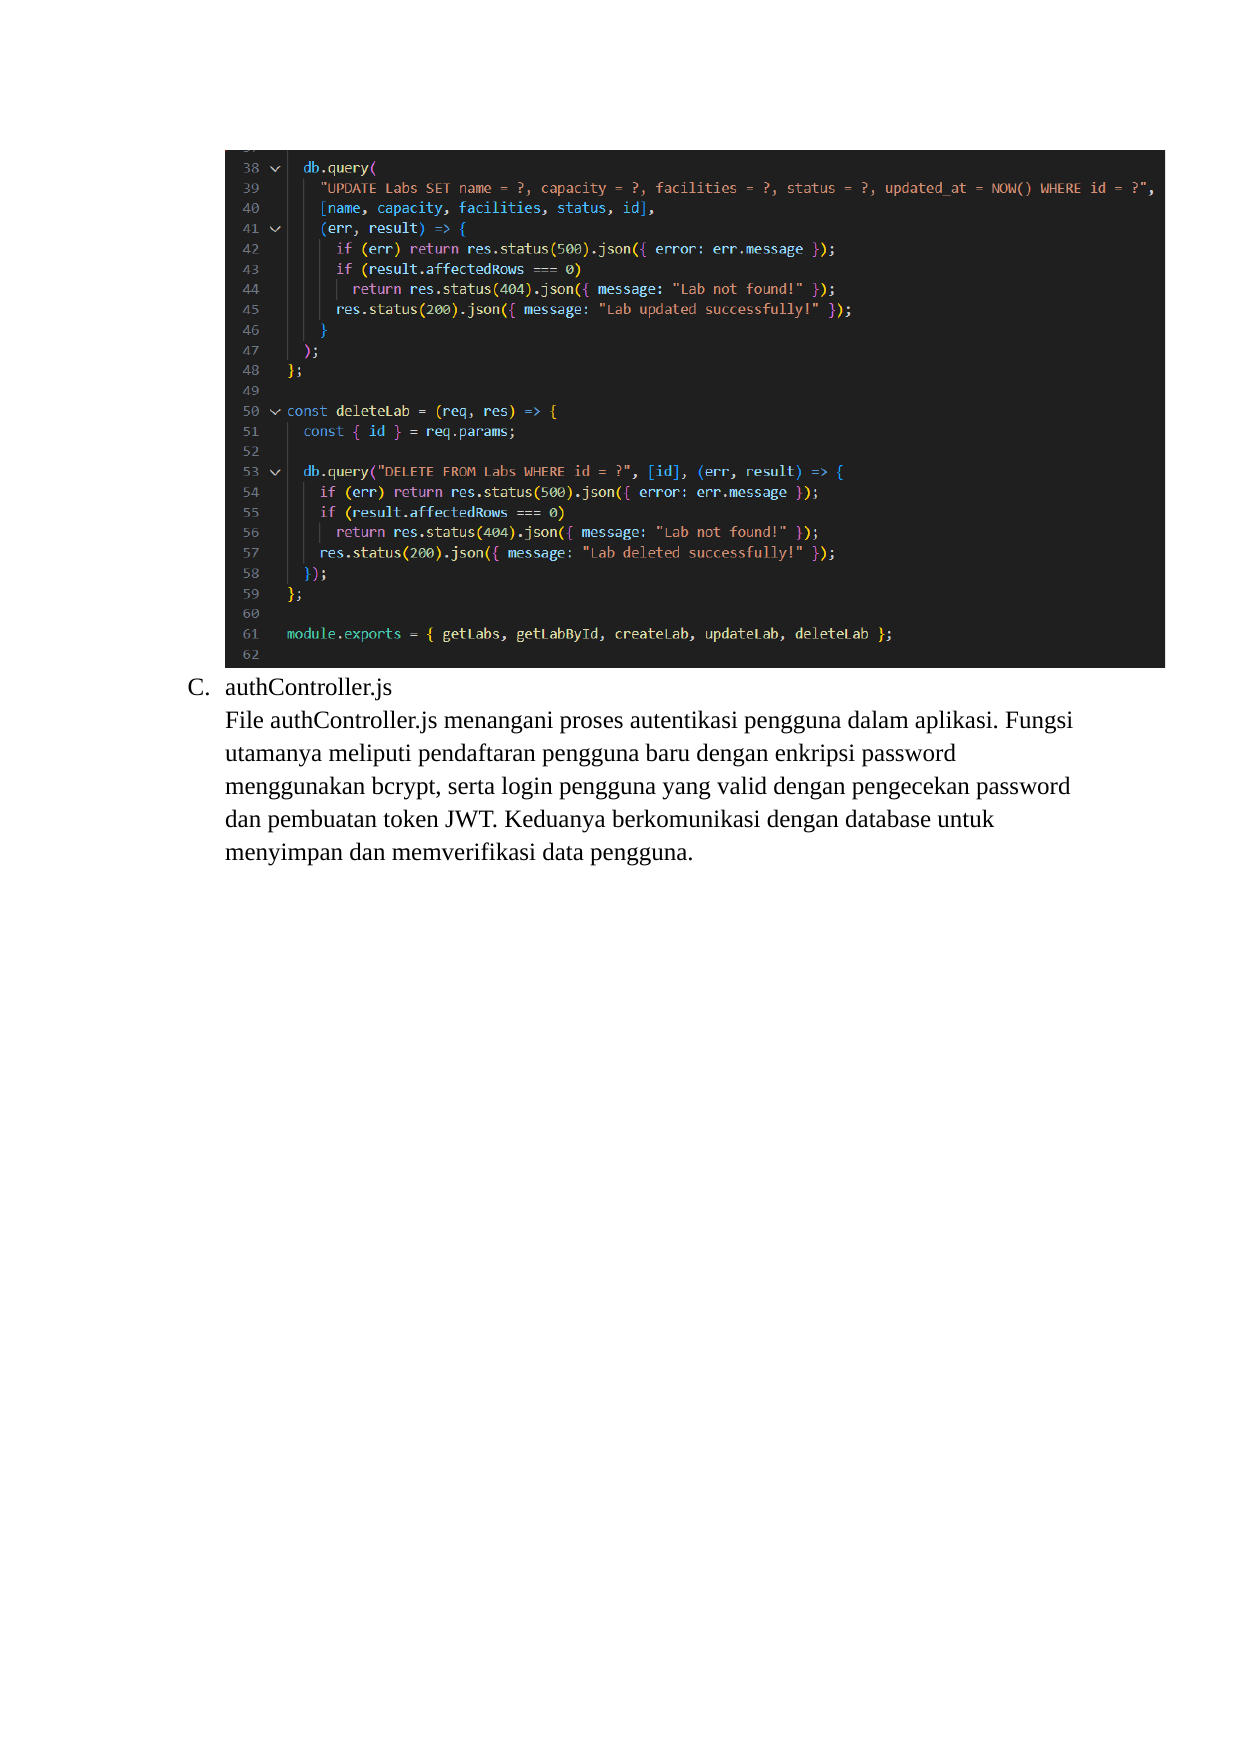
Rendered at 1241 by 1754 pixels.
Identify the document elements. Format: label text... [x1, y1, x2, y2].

list File authController.js menangani proses autentikasi pengguna dalam aplikasi. Fungsi utamanya meliputi pendaftaran pengguna baru dengan enkripsi password menggunakan bcrypt, serta login pengguna yang valid dengan pengecekan password dan pembuatan token JWT. Keduanya berkomunikasi dengan database untuk menyimpan dan memverifikasi data pengguna. [225, 705, 1090, 866]
picture [225, 150, 1166, 668]
list authController.js [187, 672, 1090, 701]
